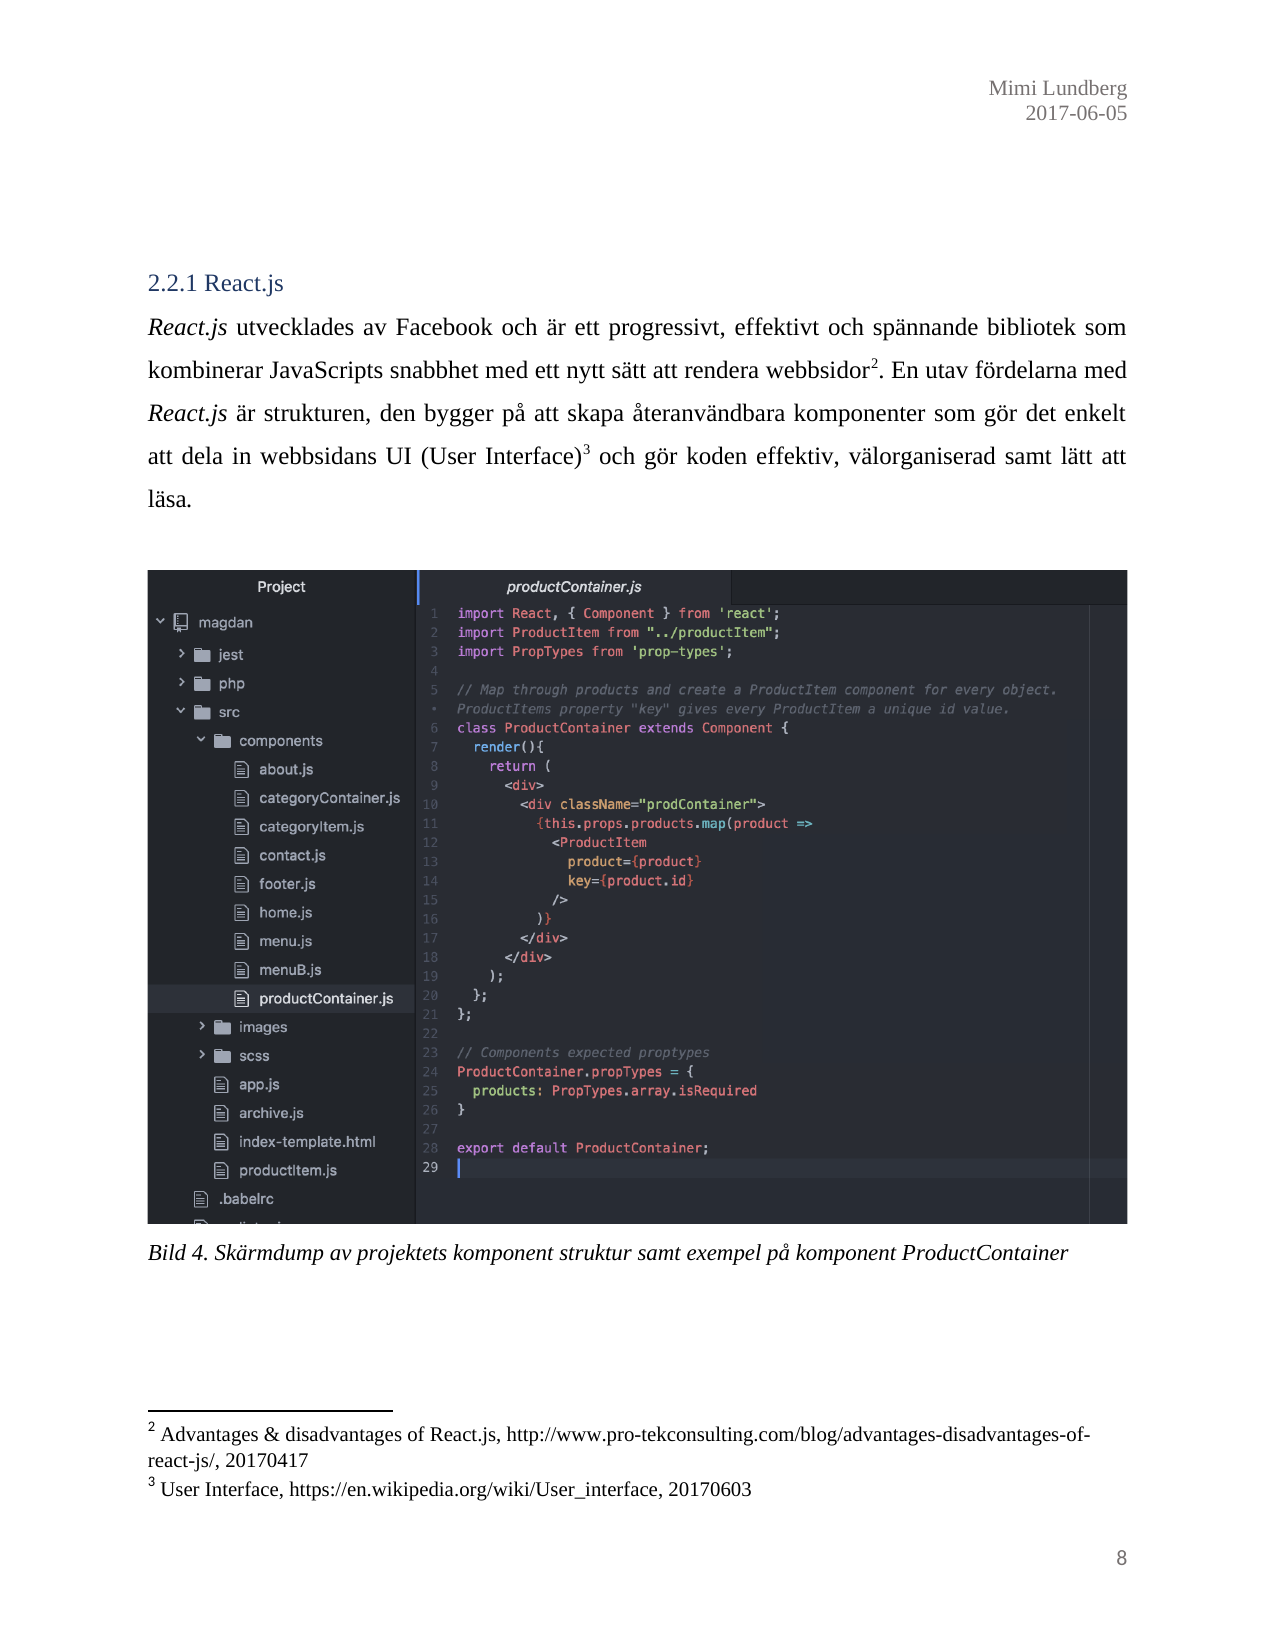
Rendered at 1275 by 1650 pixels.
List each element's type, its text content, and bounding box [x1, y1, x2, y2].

subtitle 2.2.1 React.js [148, 268, 1127, 297]
picture [147, 570, 1128, 1224]
text React.js utvecklades av Facebook och är ett progressivt, effektivt och spännande bibliotek som kombinerar JavaScripts snabbhet med ett nytt sätt att rendera webbsidor. En utav fördelarna med React.js är strukturen, den bygger på att skapa återanvändbara komponenter som gör det enkelt att dela in webbsidans UI (User Interface) och gör koden effektiv, välorganiserad samt lätt att läsa. [148, 312, 1127, 513]
text Bild 4. Skärmdump av projektets komponent struktur samt exempel på komponent ProductContainer [148, 1239, 1127, 1265]
